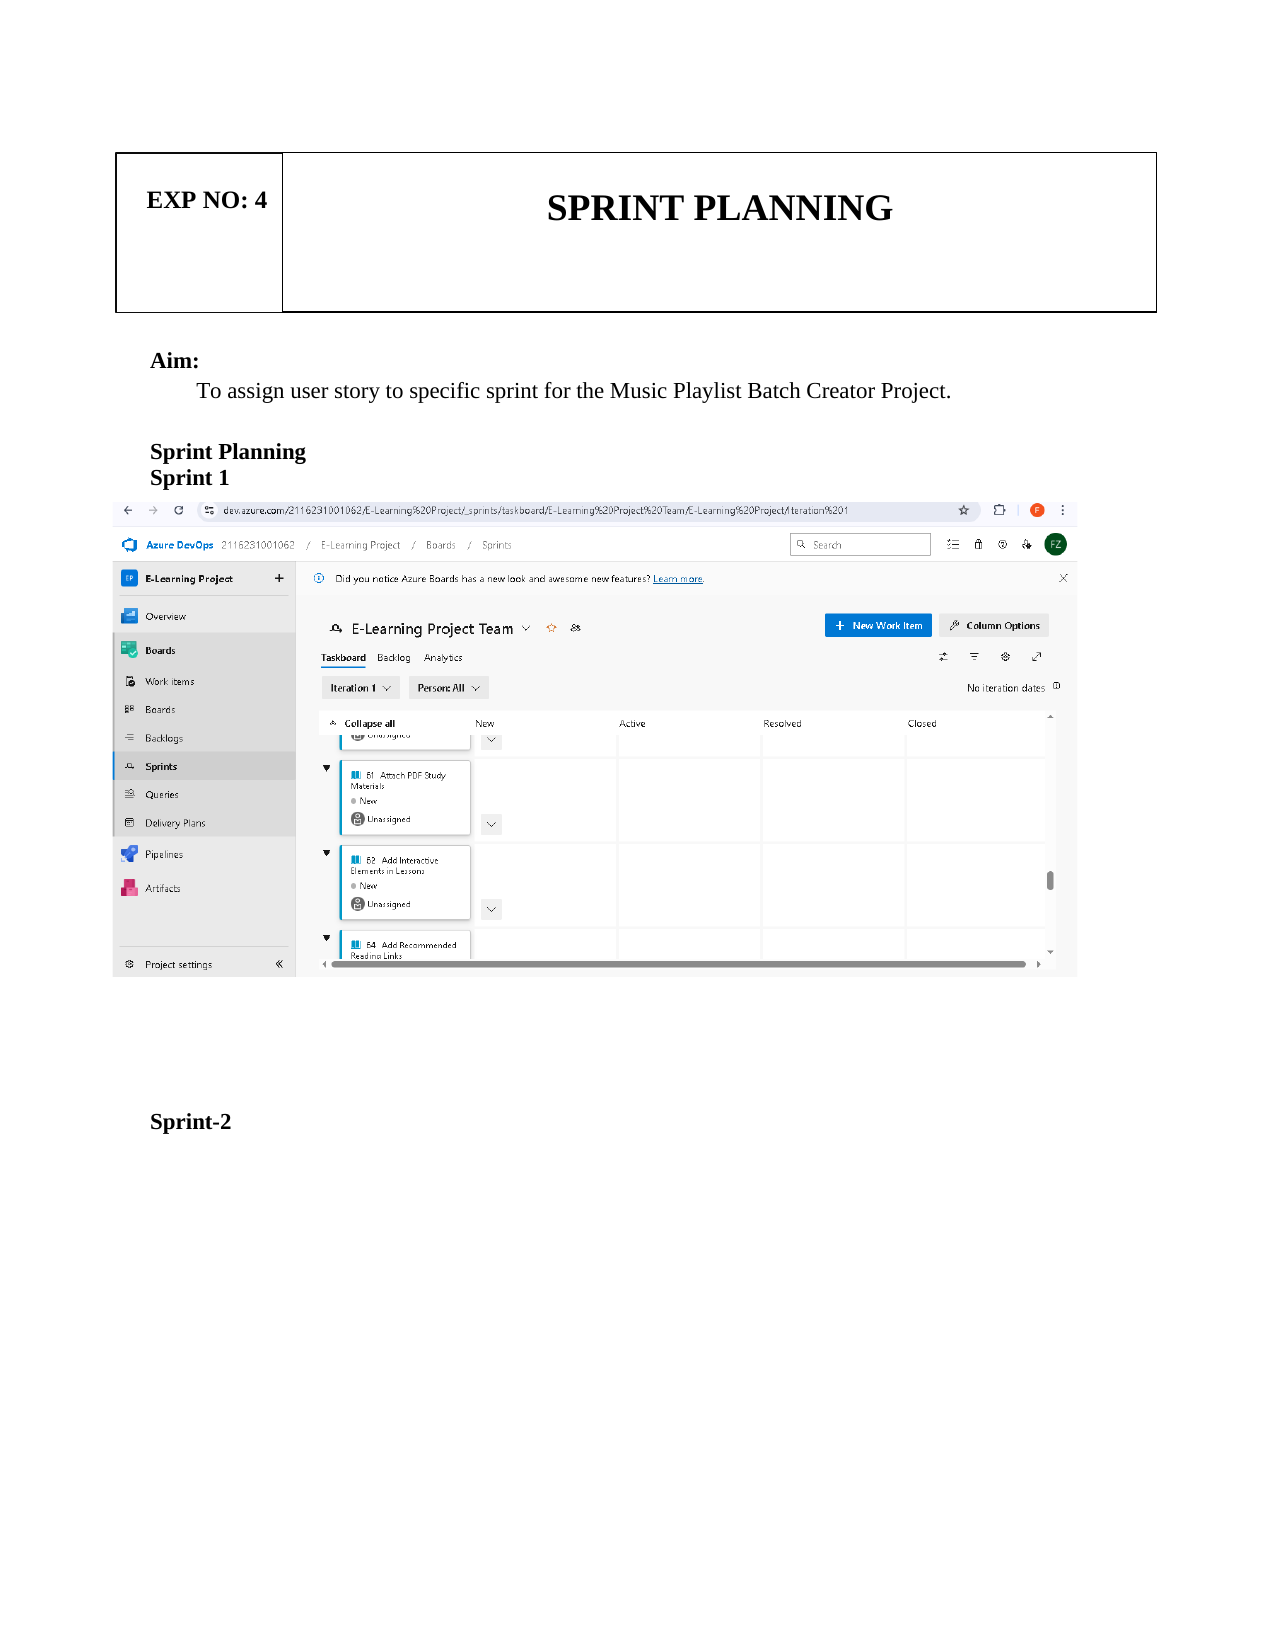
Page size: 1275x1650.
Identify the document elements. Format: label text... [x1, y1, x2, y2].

text Sprint Planning Sprint 1 [150, 438, 365, 491]
text Aim: [150, 347, 1162, 374]
text To assign user story to specific sprint for the Music Playlist Batch Creator Project. [196, 377, 1162, 404]
text Sprint-2 [150, 1108, 1162, 1134]
picture [112, 502, 1078, 977]
